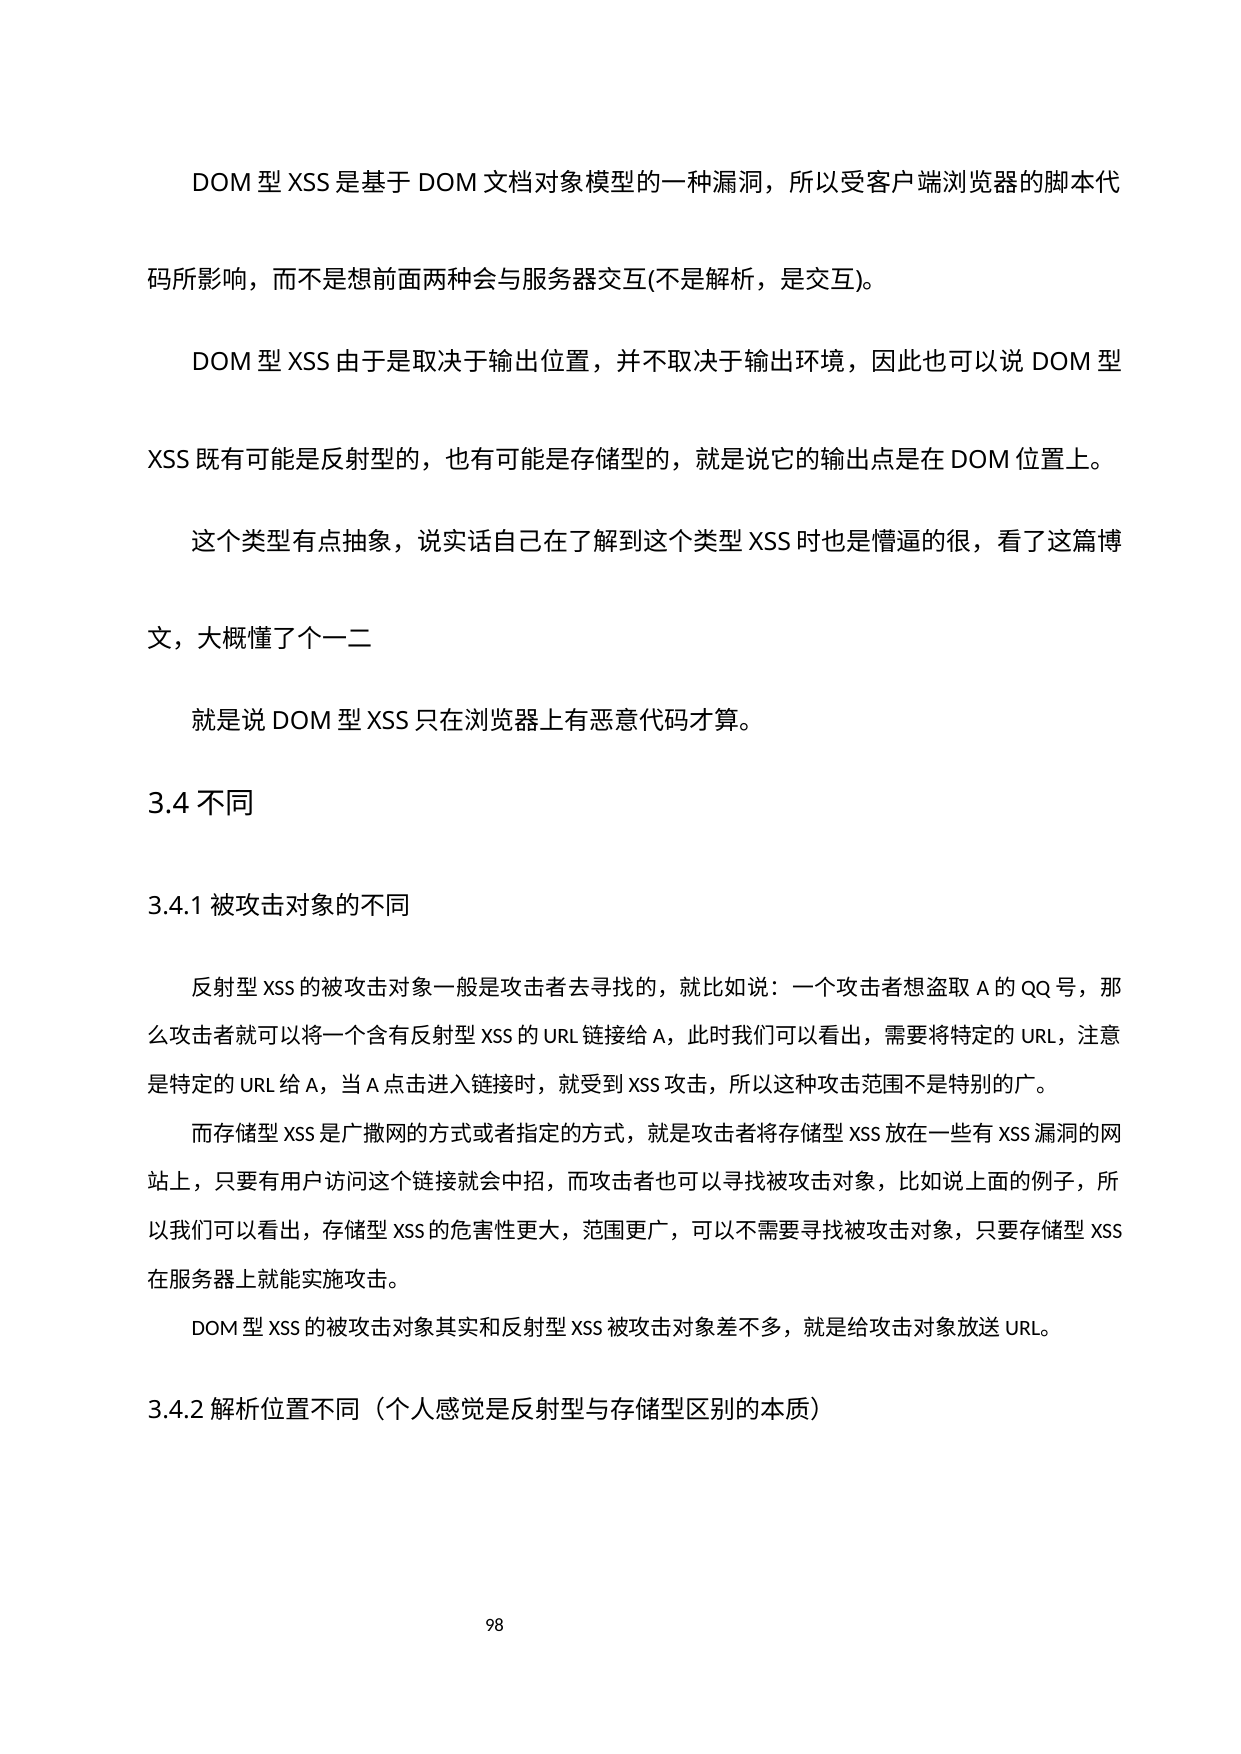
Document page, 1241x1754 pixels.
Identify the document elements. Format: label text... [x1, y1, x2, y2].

text 3.4 不同 [148, 769, 1122, 834]
text 而存储型XSS是广撒网的方式或者指定的方式，就是攻击者将存储型XSS放在一些有XSS漏洞的网站上，只要有用户访问这个链接就会中招，而攻击者也可以寻找被攻击对象，比如说上面的例子，所以我们可以看出，存储型XSS的危害性更大，范围更广，可以不需要寻找被攻击对象，只要存储型XSS在服务器上就能实施攻击。 [148, 1115, 1122, 1294]
text 就是说DOM型XSS只在浏览器上有恶意代码才算。 [148, 687, 1122, 752]
text DOM型XSS是基于DOM文档对象模型的一种漏洞，所以受客户端浏览器的脚本代码所影响，而不是想前面两种会与服务器交互(不是解析，是交互)。 [148, 149, 1122, 312]
subtitle 3.4.2 解析位置不同（个人感觉是反射型与存储型区别的本质） [148, 1375, 1122, 1440]
text DOM型XSS的被攻击对象其实和反射型XSS被攻击对象差不多，就是给攻击对象放送URL。 [148, 1310, 1122, 1342]
text 这个类型有点抽象，说实话自己在了解到这个类型XSS时也是懵逼的很，看了这篇博文，大概懂了个一二 [148, 508, 1122, 671]
subtitle 3.4.1 被攻击对象的不同 [148, 871, 1122, 936]
text 反射型XSS的被攻击对象一般是攻击者去寻找的，就比如说：一个攻击者想盗取A的QQ号，那么攻击者就可以将一个含有反射型XSS的URL链接给A，此时我们可以看出，需要将特定的URL，注意是特定的URL给A，当A点击进入链接时，就受到XSS攻击，所以这种攻击范围不是特别的广。 [148, 969, 1122, 1099]
text DOM型XSS由于是取决于输出位置，并不取决于输出环境，因此也可以说DOM型XSS既有可能是反射型的，也有可能是存储型的，就是说它的输出点是在DOM位置上。 [148, 328, 1122, 491]
